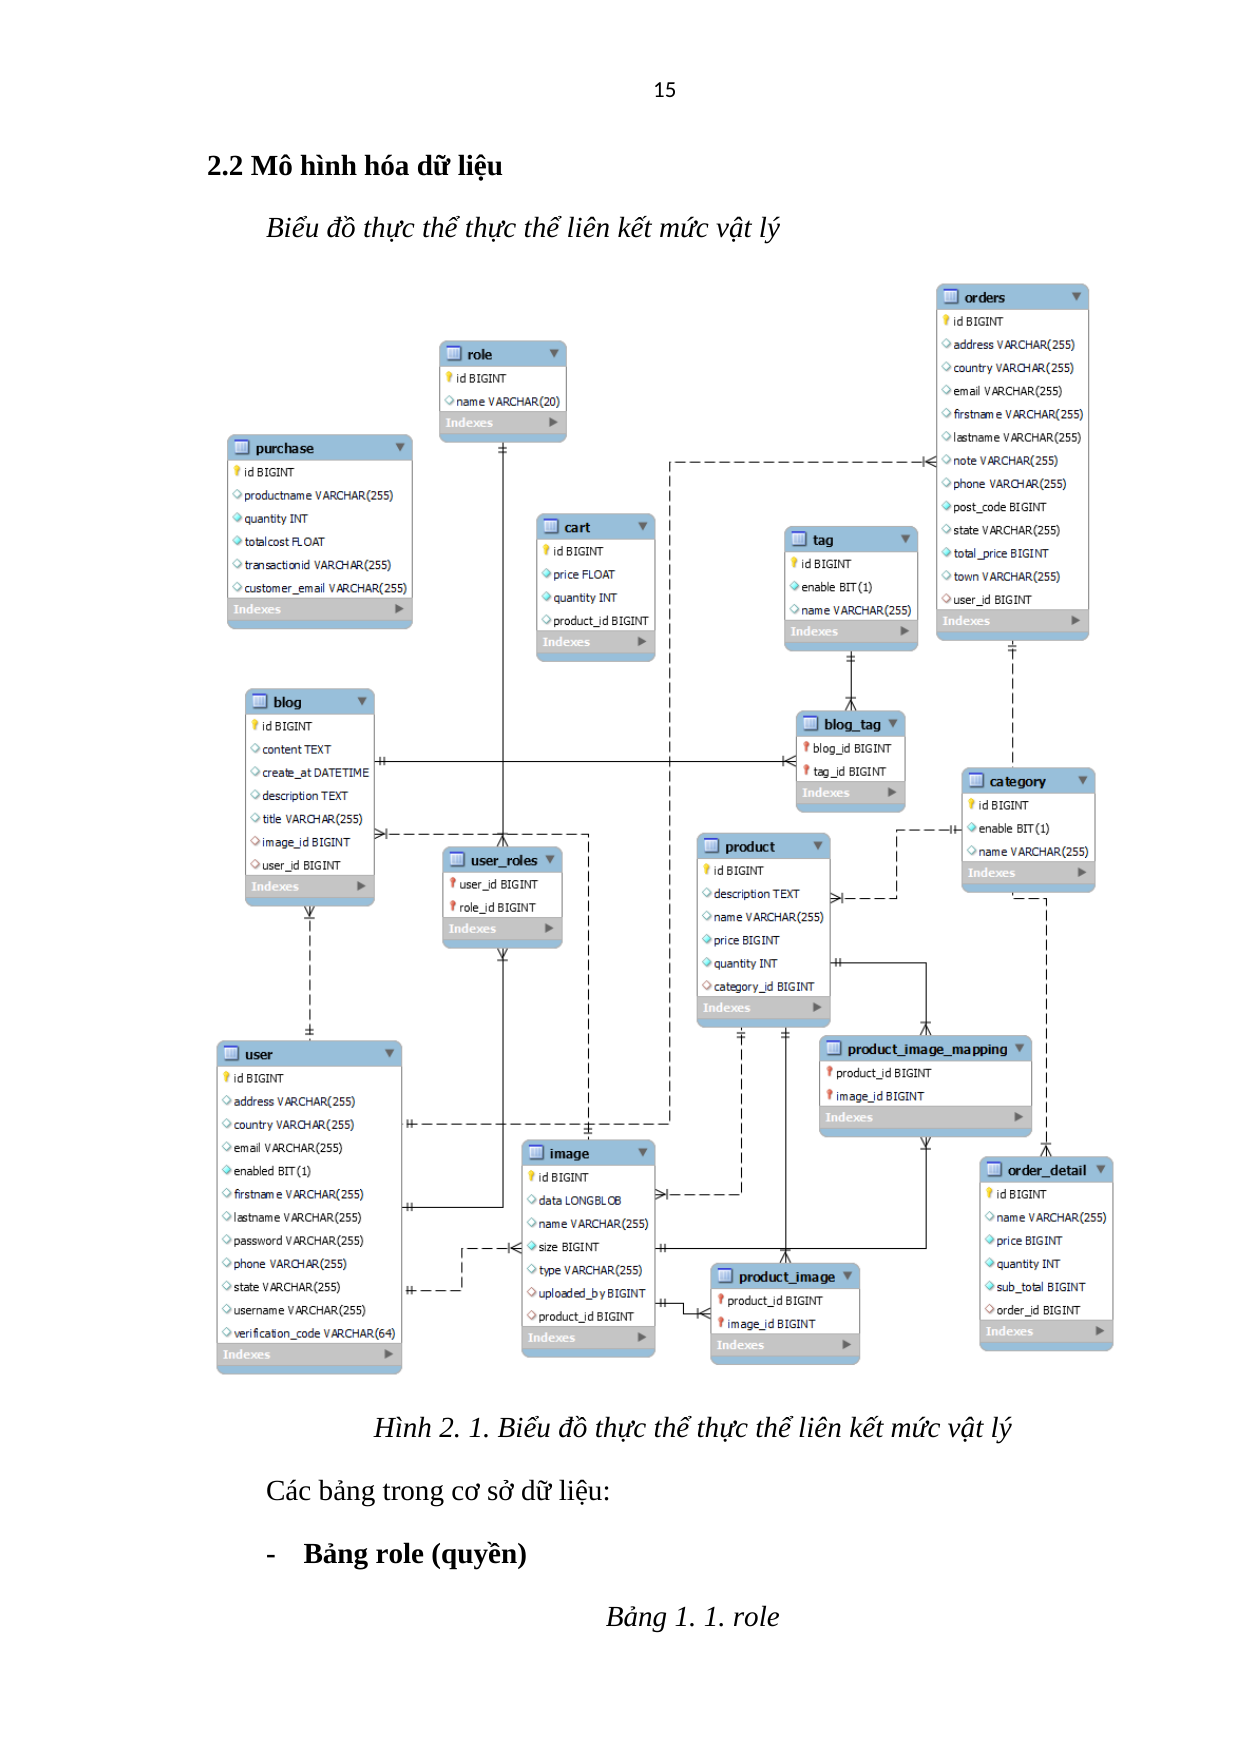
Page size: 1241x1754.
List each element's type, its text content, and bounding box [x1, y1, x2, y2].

text Hình 2. 1. Biểu đồ thực thể thực thể liên kết mức vật lý [207, 1410, 1122, 1444]
text Bảng 1. 1. role [207, 1599, 1122, 1632]
list Bảng role (quyền) [266, 1536, 1122, 1569]
subtitle 2.2 Mô hình hóa dữ liệu [207, 148, 1122, 181]
text Các bảng trong cơ sở dữ liệu: [207, 1473, 1122, 1507]
text Biểu đồ thực thể thực thể liên kết mức vật lý [207, 211, 1122, 244]
picture [206, 273, 1123, 1384]
